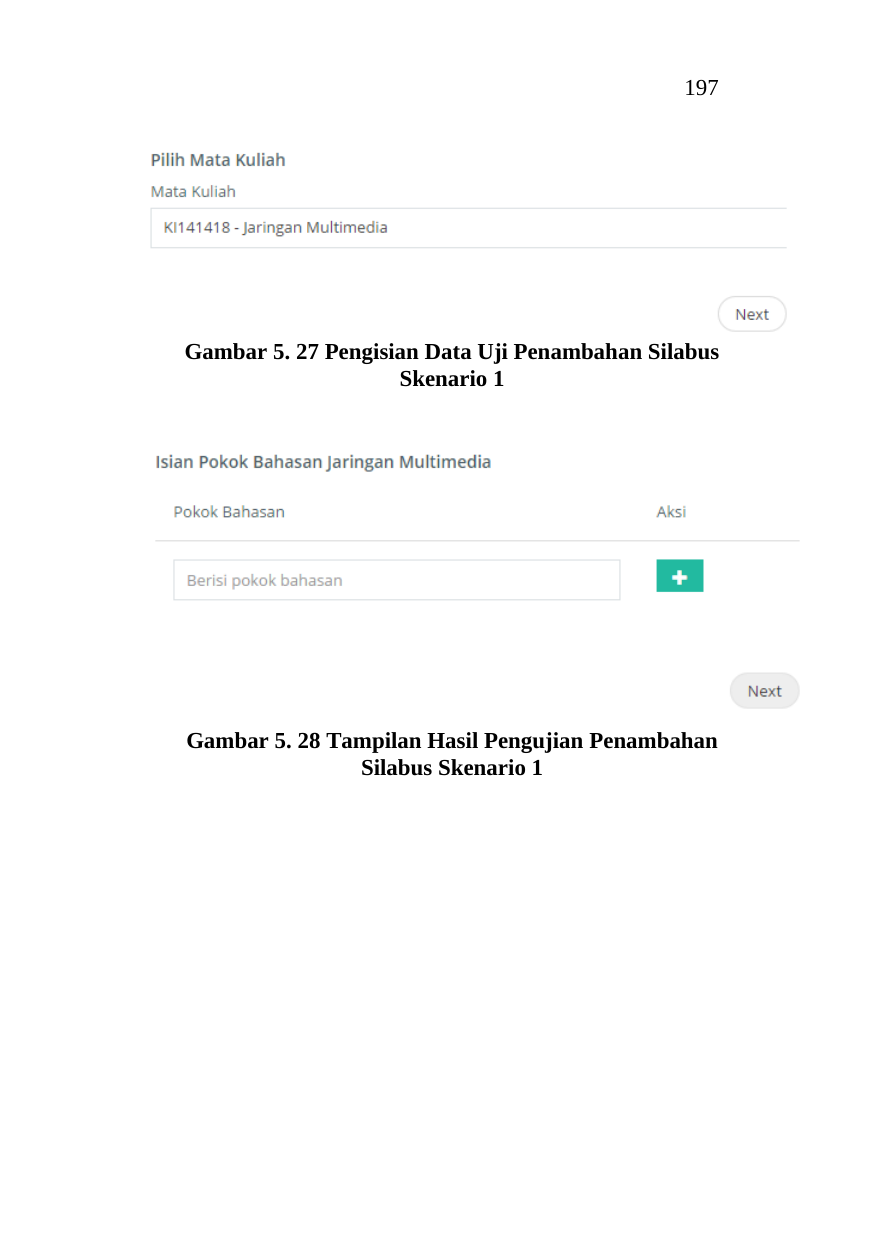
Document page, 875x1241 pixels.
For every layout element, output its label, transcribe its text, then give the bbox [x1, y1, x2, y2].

picture [147, 147, 801, 339]
picture [147, 438, 825, 728]
